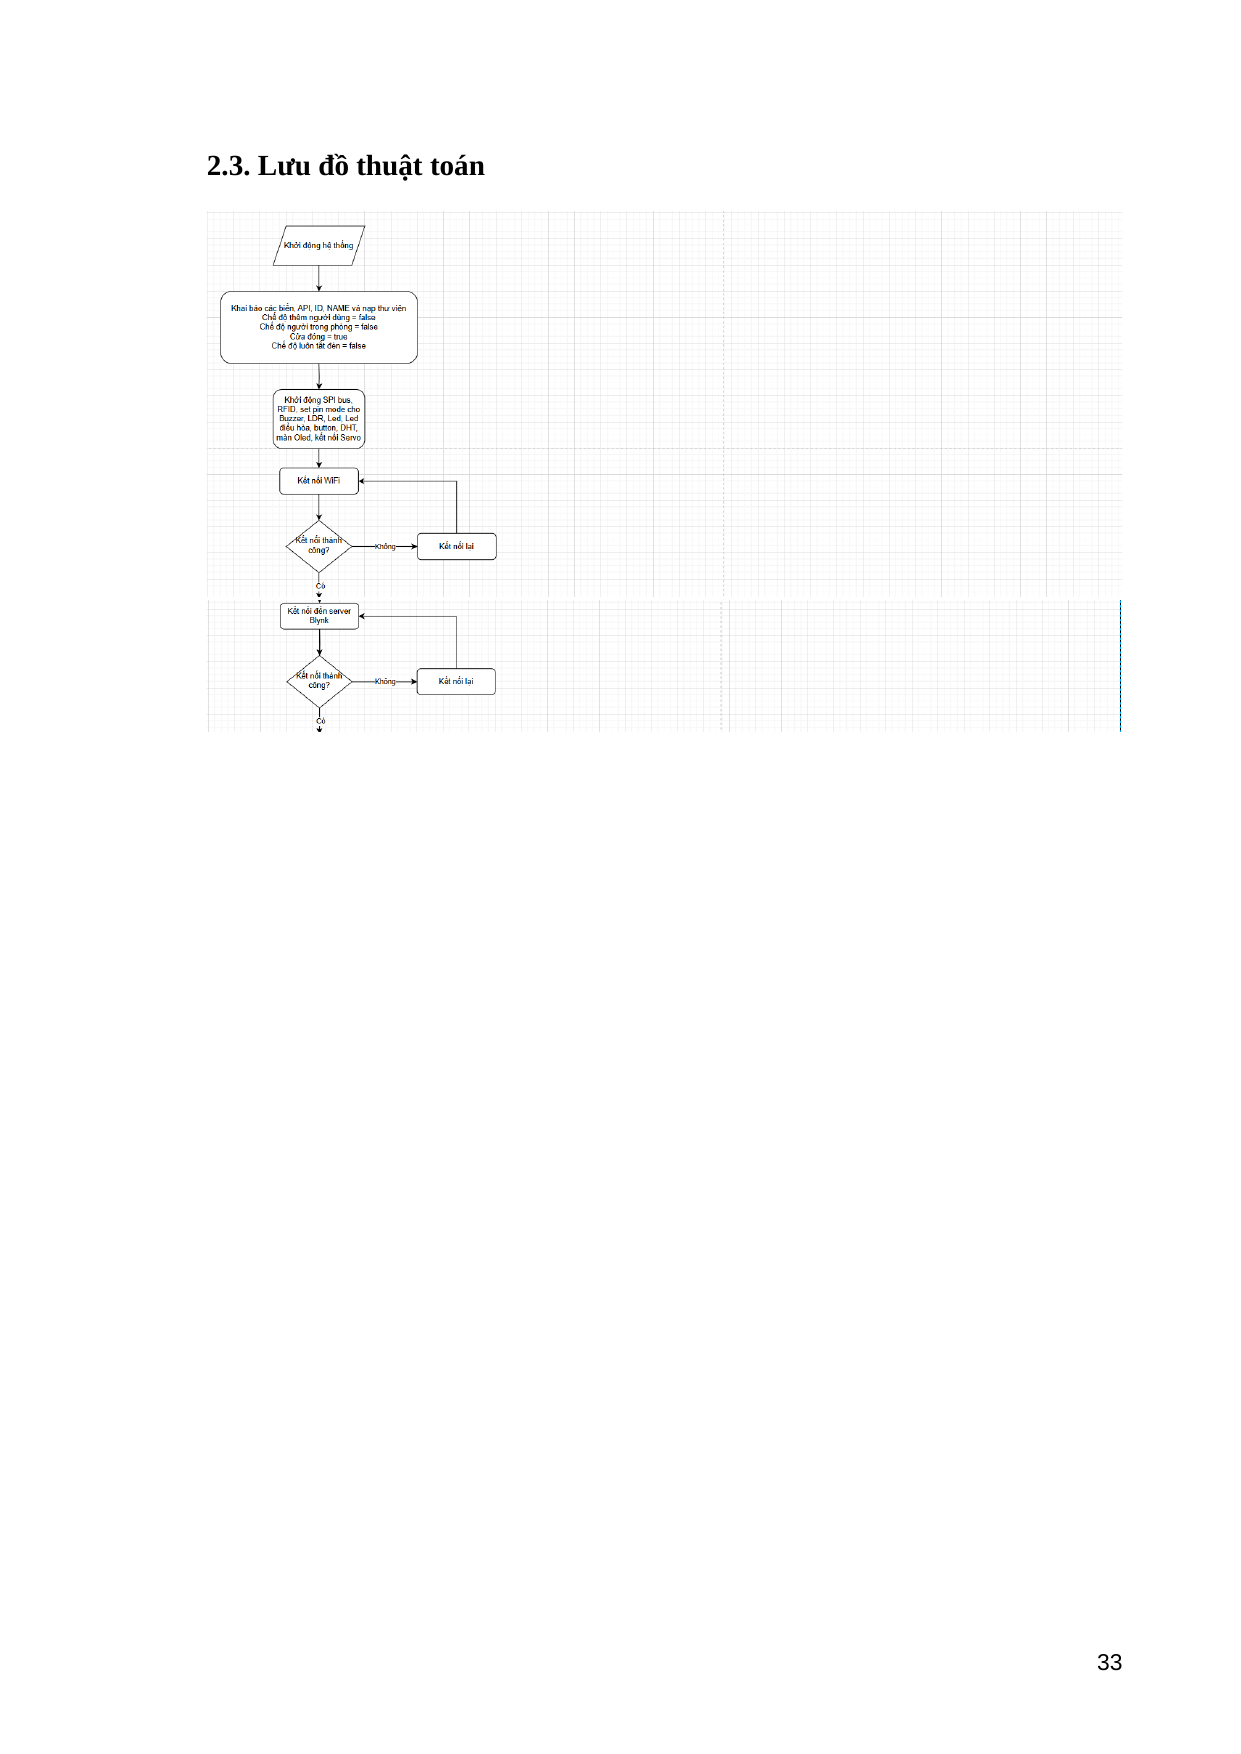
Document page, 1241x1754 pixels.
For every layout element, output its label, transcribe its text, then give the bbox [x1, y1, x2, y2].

picture [206, 600, 1123, 732]
picture [206, 211, 1123, 597]
subtitle 2.3. Lưu đồ thuật toán [207, 148, 1122, 181]
